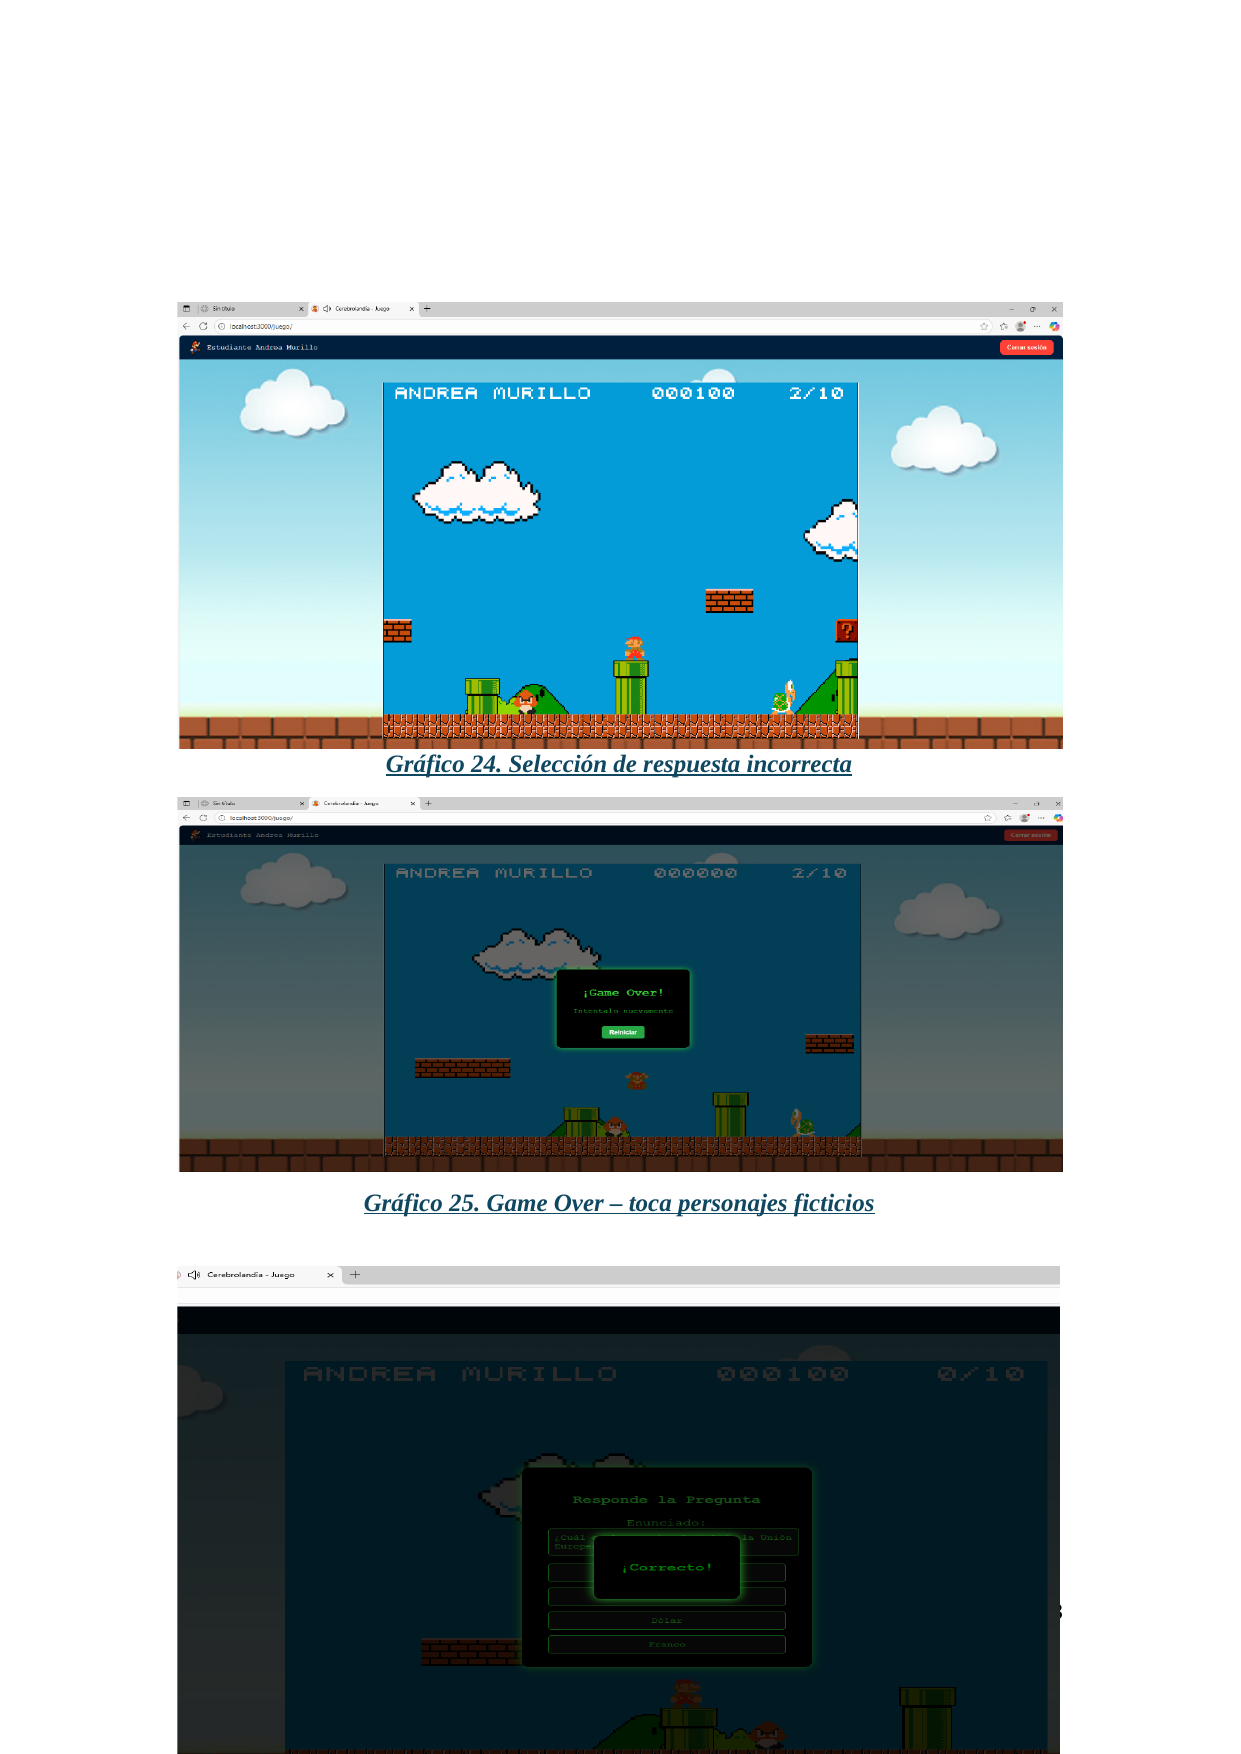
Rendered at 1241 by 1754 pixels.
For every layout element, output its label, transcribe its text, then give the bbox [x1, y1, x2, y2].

picture [177, 302, 1063, 749]
picture [177, 797, 1063, 1172]
picture [177, 1266, 1060, 1754]
subtitle Gráfico 25. Game Over – toca personajes ficticios [177, 1188, 1063, 1217]
subtitle Gráfico 24. Selección de respuesta incorrecta [177, 749, 1063, 778]
